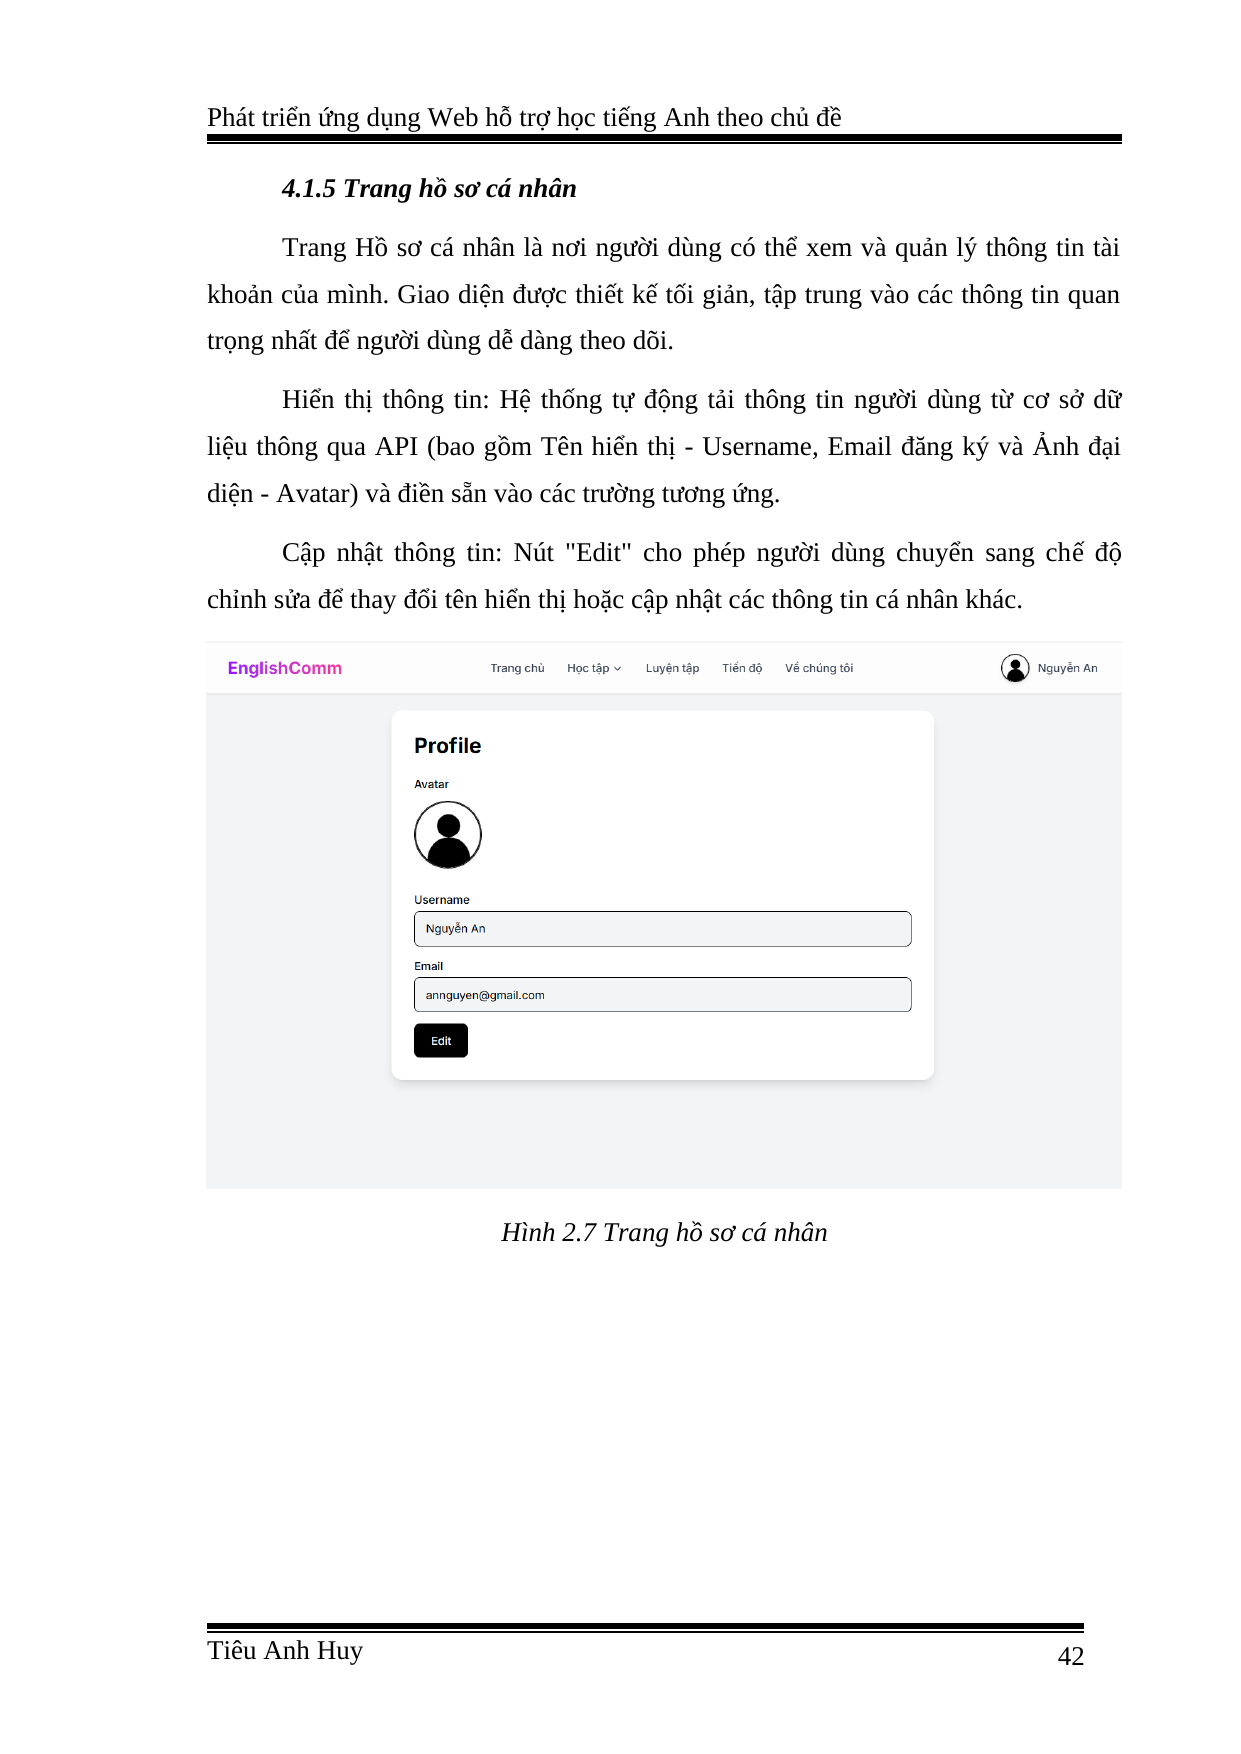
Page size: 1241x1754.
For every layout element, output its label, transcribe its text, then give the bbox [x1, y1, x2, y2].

text Trang Hồ sơ cá nhân là nơi người dùng có thể xem và quản lý thông tin tài khoản của mình. Giao diện được thiết kế tối giản, tập trung vào các thông tin quan trọng nhất để người dùng dễ dàng theo dõi. [207, 231, 1122, 356]
text Hiển thị thông tin: Hệ thống tự động tải thông tin người dùng từ cơ sở dữ liệu thông qua API (bao gồm Tên hiển thị - Username, Email đăng ký và Ảnh đại diện - Avatar) và điền sẵn vào các trường tương ứng. [207, 383, 1122, 508]
subtitle 4.1.5 Trang hồ sơ cá nhân [207, 172, 1122, 203]
text Cập nhật thông tin: Nút "Edit" cho phép người dùng chuyển sang chế độ chỉnh sửa để thay đổi tên hiển thị hoặc cập nhật các thông tin cá nhân khác. [207, 536, 1122, 614]
picture [206, 641, 1122, 1189]
text Hình 2.7 Trang hồ sơ cá nhân [207, 1217, 1122, 1248]
